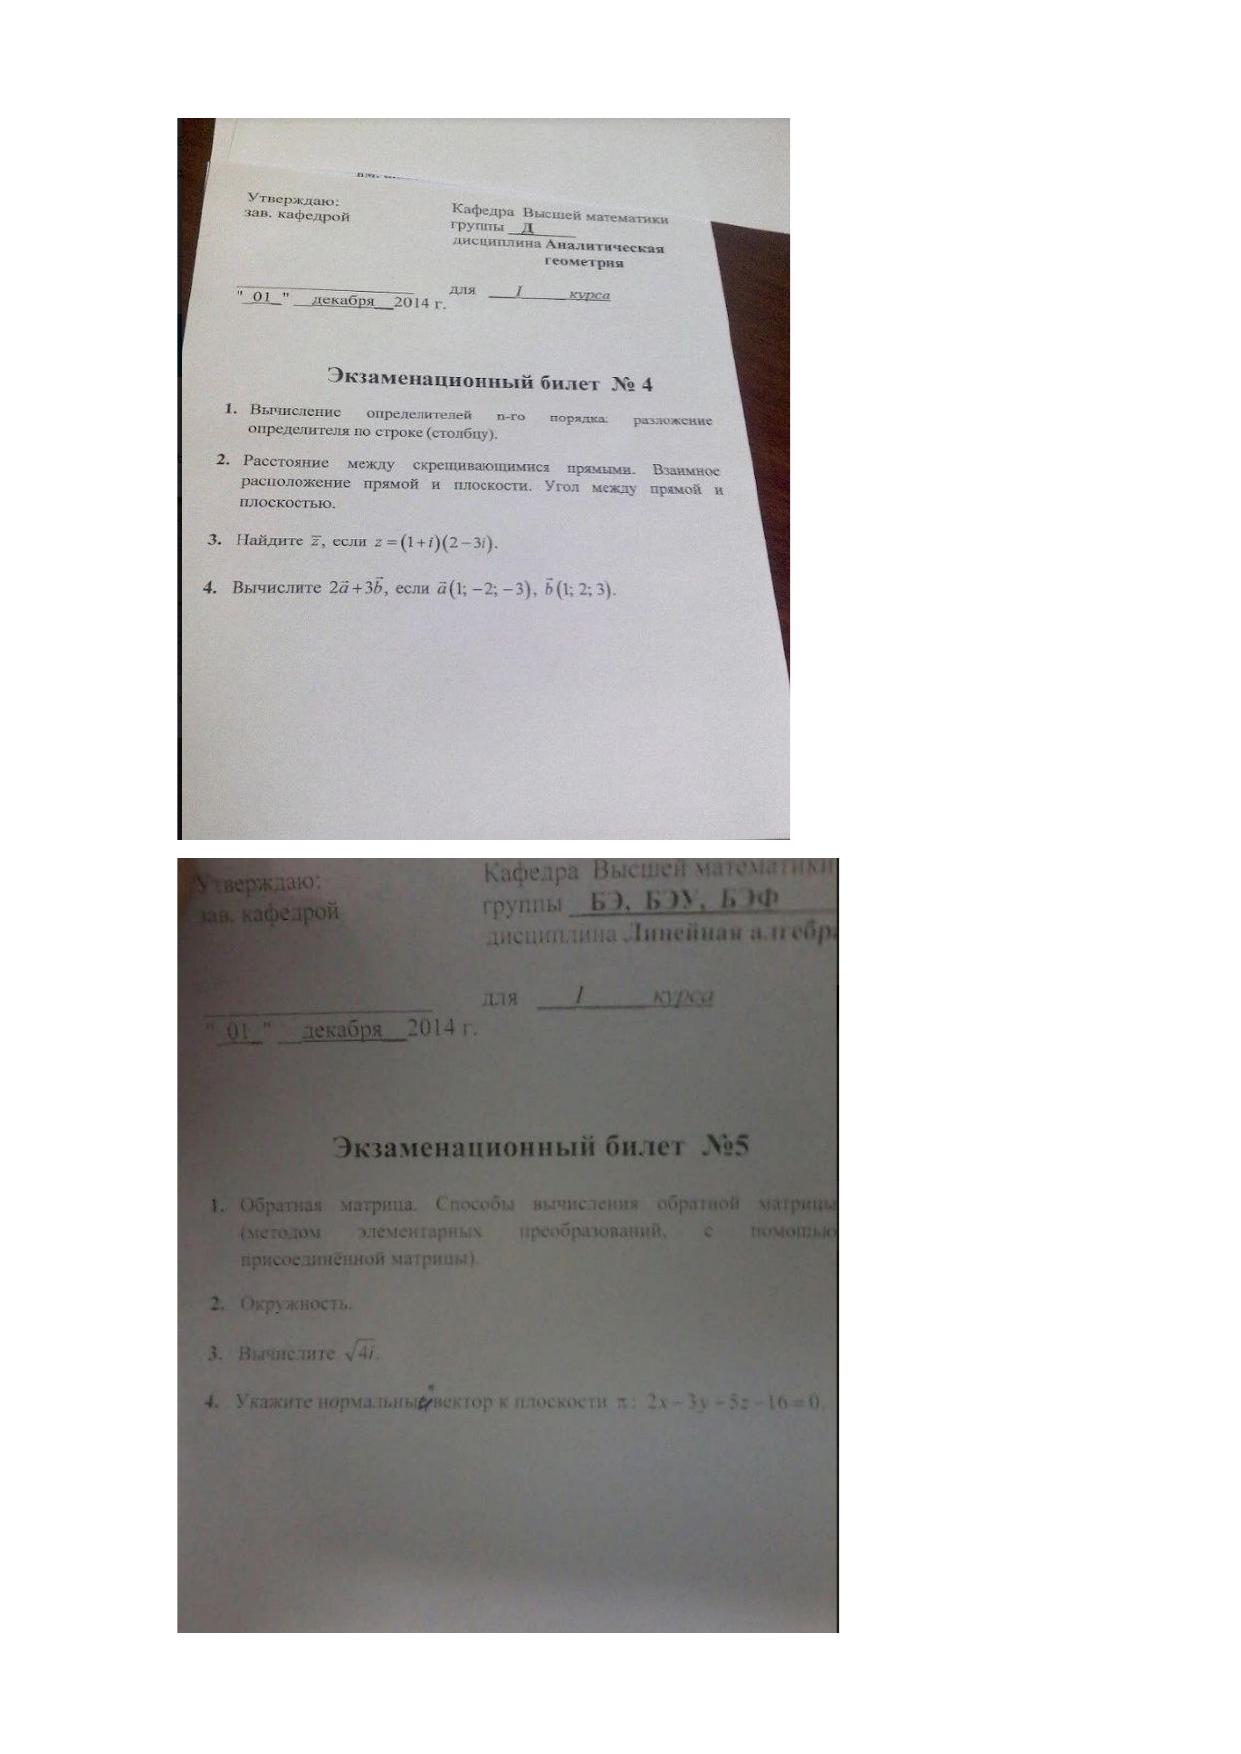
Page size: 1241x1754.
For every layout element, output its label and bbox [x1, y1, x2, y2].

picture [177, 858, 840, 1633]
picture [177, 118, 791, 840]
